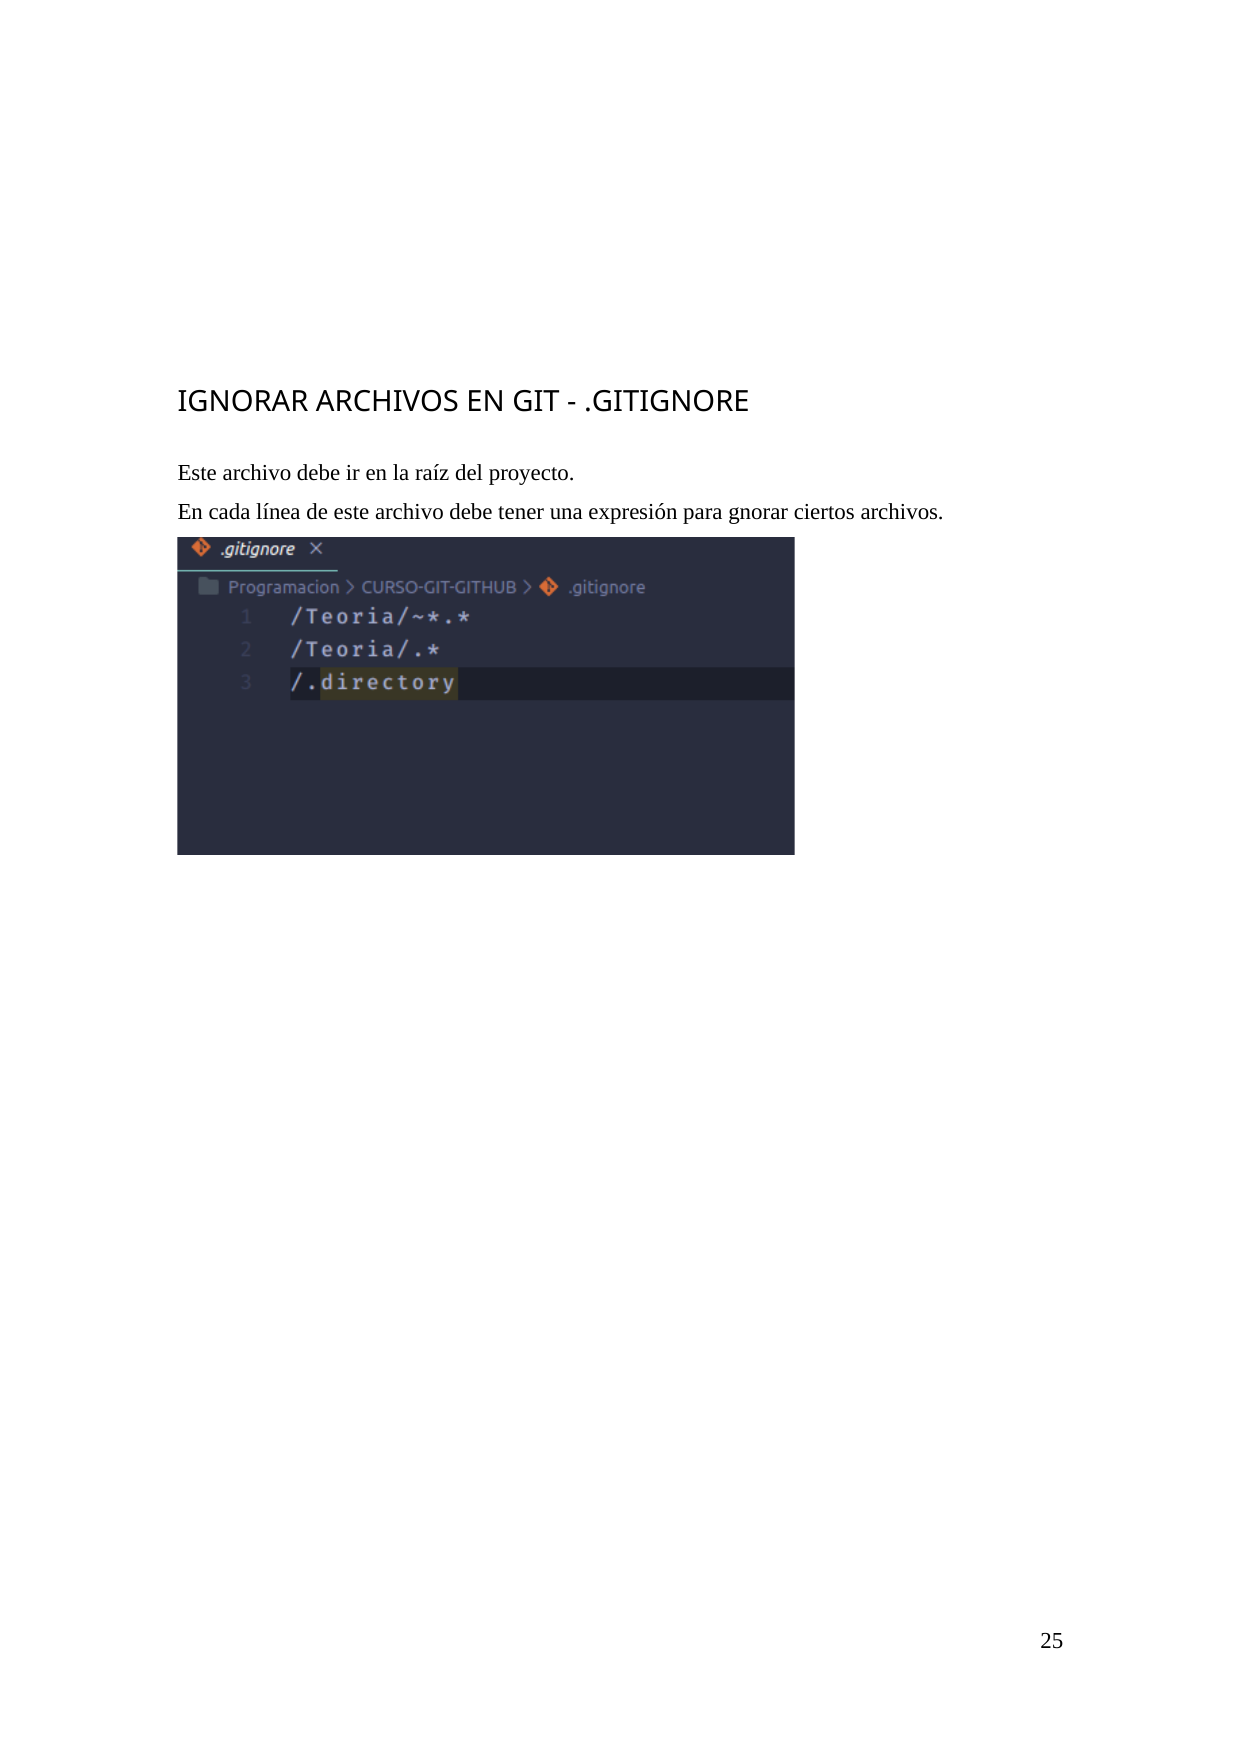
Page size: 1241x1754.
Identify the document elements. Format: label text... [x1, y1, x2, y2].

picture [177, 537, 795, 855]
text Este archivo debe ir en la raíz del proyecto. [177, 459, 1063, 486]
text En cada línea de este archivo debe tener una expresión para gnorar ciertos archivos. [177, 498, 1063, 524]
subtitle Ignorar archivos en git - .gitignore [177, 381, 1063, 420]
